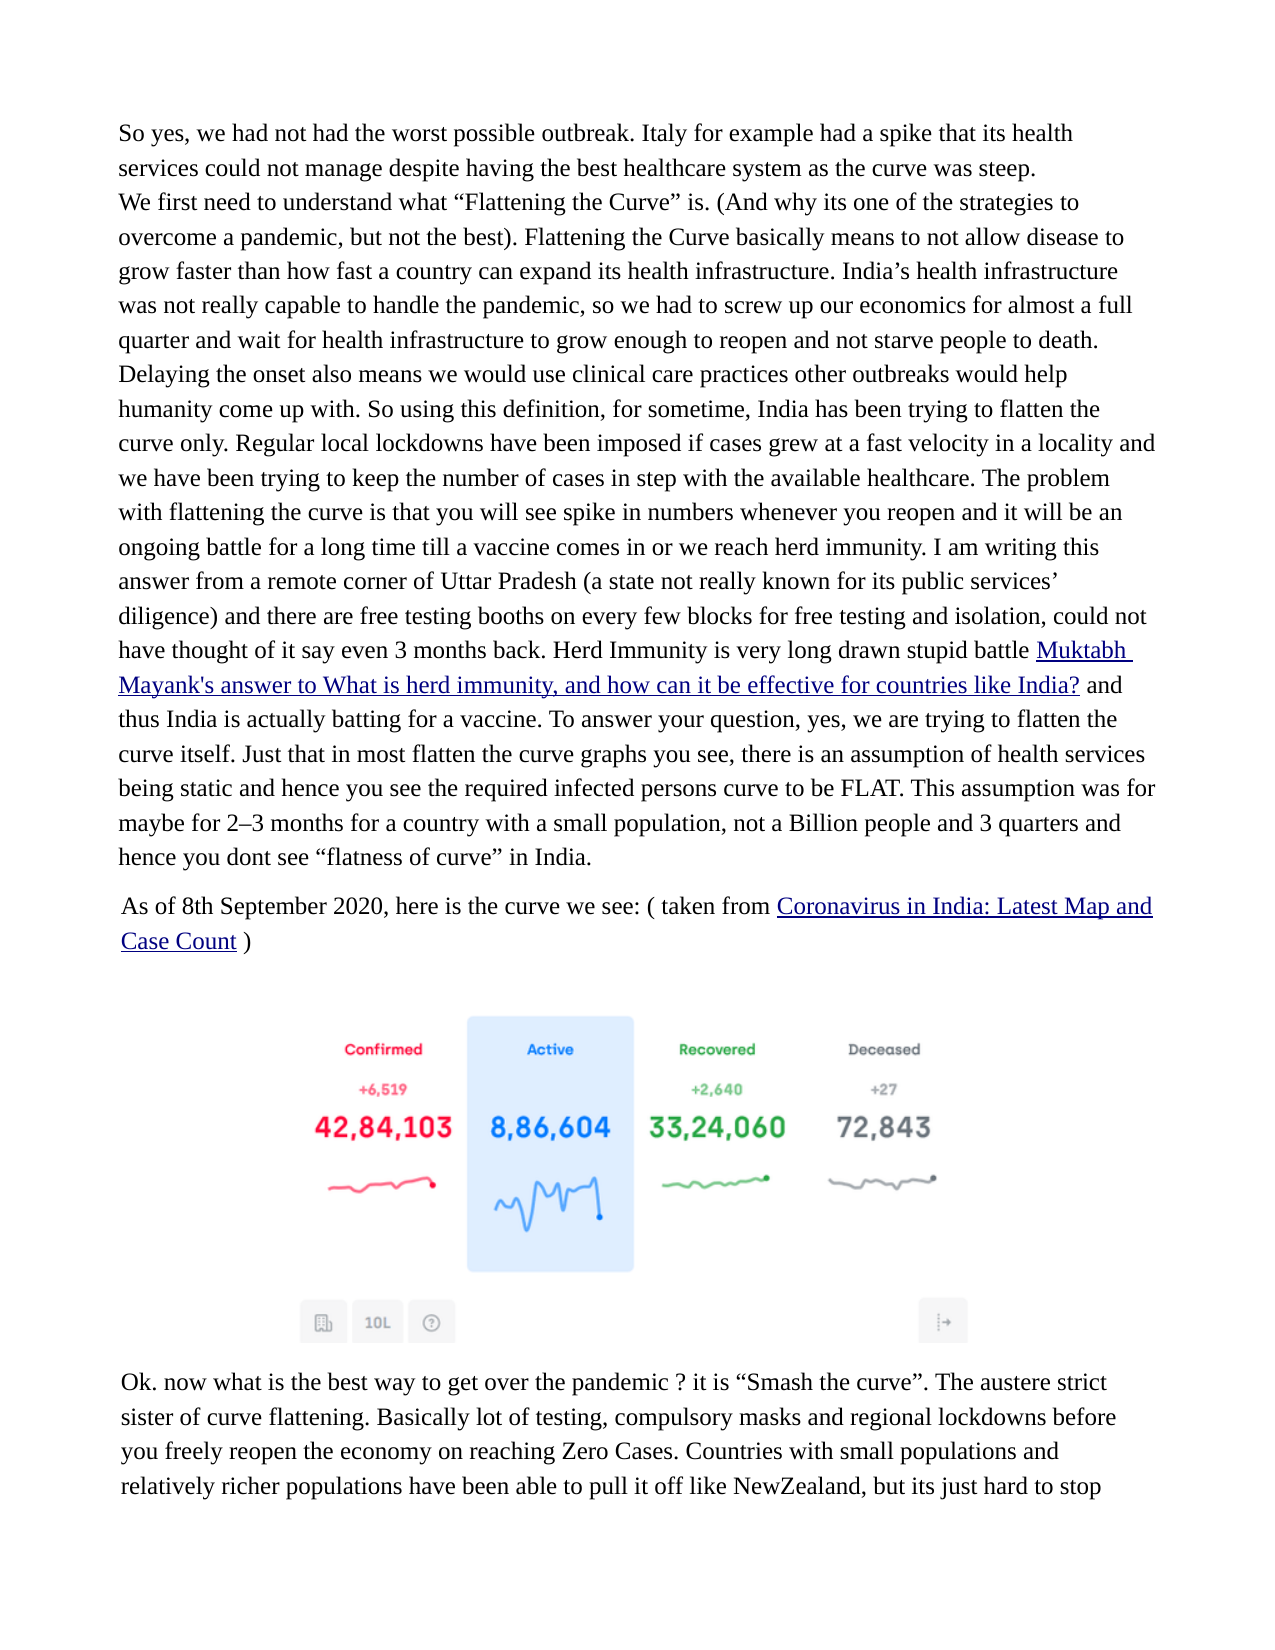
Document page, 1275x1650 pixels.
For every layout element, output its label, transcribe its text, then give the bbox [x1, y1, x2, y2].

picture [261, 975, 1014, 1343]
text As of 8th September 2020, here is the curve we see: ( taken from Coronavirus in India: Latest Map and Case Count ) [121, 891, 1157, 954]
text So yes, we had not had the worst possible outbreak. Italy for example had a spike that its health services could not manage despite having the best healthcare system as the curve was steep. [118, 118, 1157, 181]
text We first need to understand what “Flattening the Curve” is. (And why its one of the strategies to overcome a pandemic, but not the best). Flattening the Curve basically means to not allow disease to grow faster than how fast a country can expand its health infrastructure. India’s health infrastructure was not really capable to handle the pandemic, so we had to screw up our economics for almost a full quarter and wait for health infrastructure to grow enough to reopen and not starve people to death. Delaying the onset also means we would use clinical care practices other outbreaks would help humanity come up with. So using this definition, for sometime, India has been trying to flatten the curve only. Regular local lockdowns have been imposed if cases grew at a fast velocity in a locality and we have been trying to keep the number of cases in step with the available healthcare. The problem with flattening the curve is that you will see spike in numbers whenever you reopen and it will be an ongoing battle for a long time till a vaccine comes in or we reach herd immunity. I am writing this answer from a remote corner of Uttar Pradesh (a state not really known for its public services’ diligence) and there are free testing booths on every few blocks for free testing and isolation, could not have thought of it say even 3 months back. Herd Immunity is very long drawn stupid battle Muktabh Mayank's answer to What is herd immunity, and how can it be effective for countries like India? and thus India is actually batting for a vaccine. To answer your question, yes, we are trying to flatten the curve itself. Just that in most flatten the curve graphs you see, there is an assumption of health services being static and hence you see the required infected persons curve to be FLAT. This assumption was for maybe for 2–3 months for a country with a small population, not a Billion people and 3 quarters and hence you dont see “flatness of curve” in India. [118, 187, 1157, 871]
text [121, 1367, 1157, 1499]
